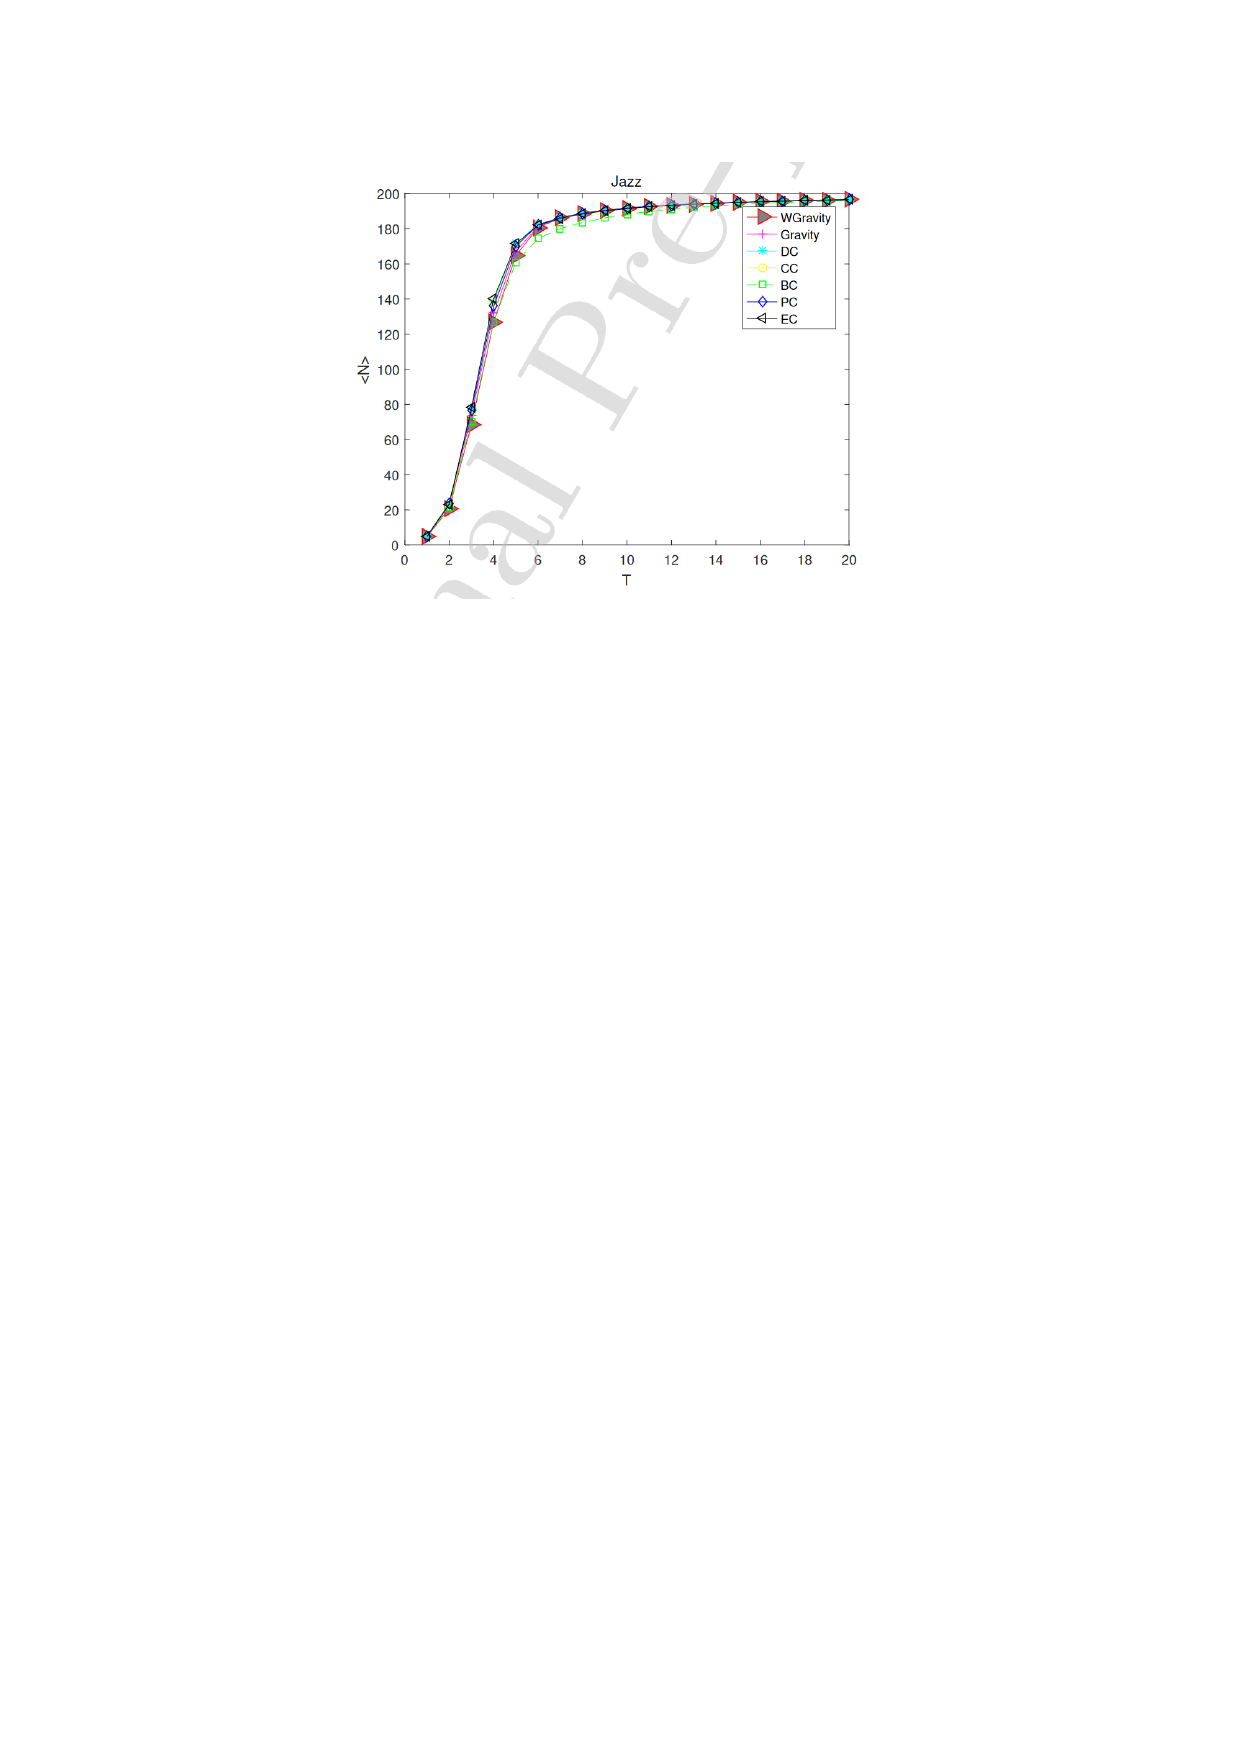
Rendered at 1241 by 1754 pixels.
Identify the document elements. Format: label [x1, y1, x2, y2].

picture [338, 162, 903, 599]
